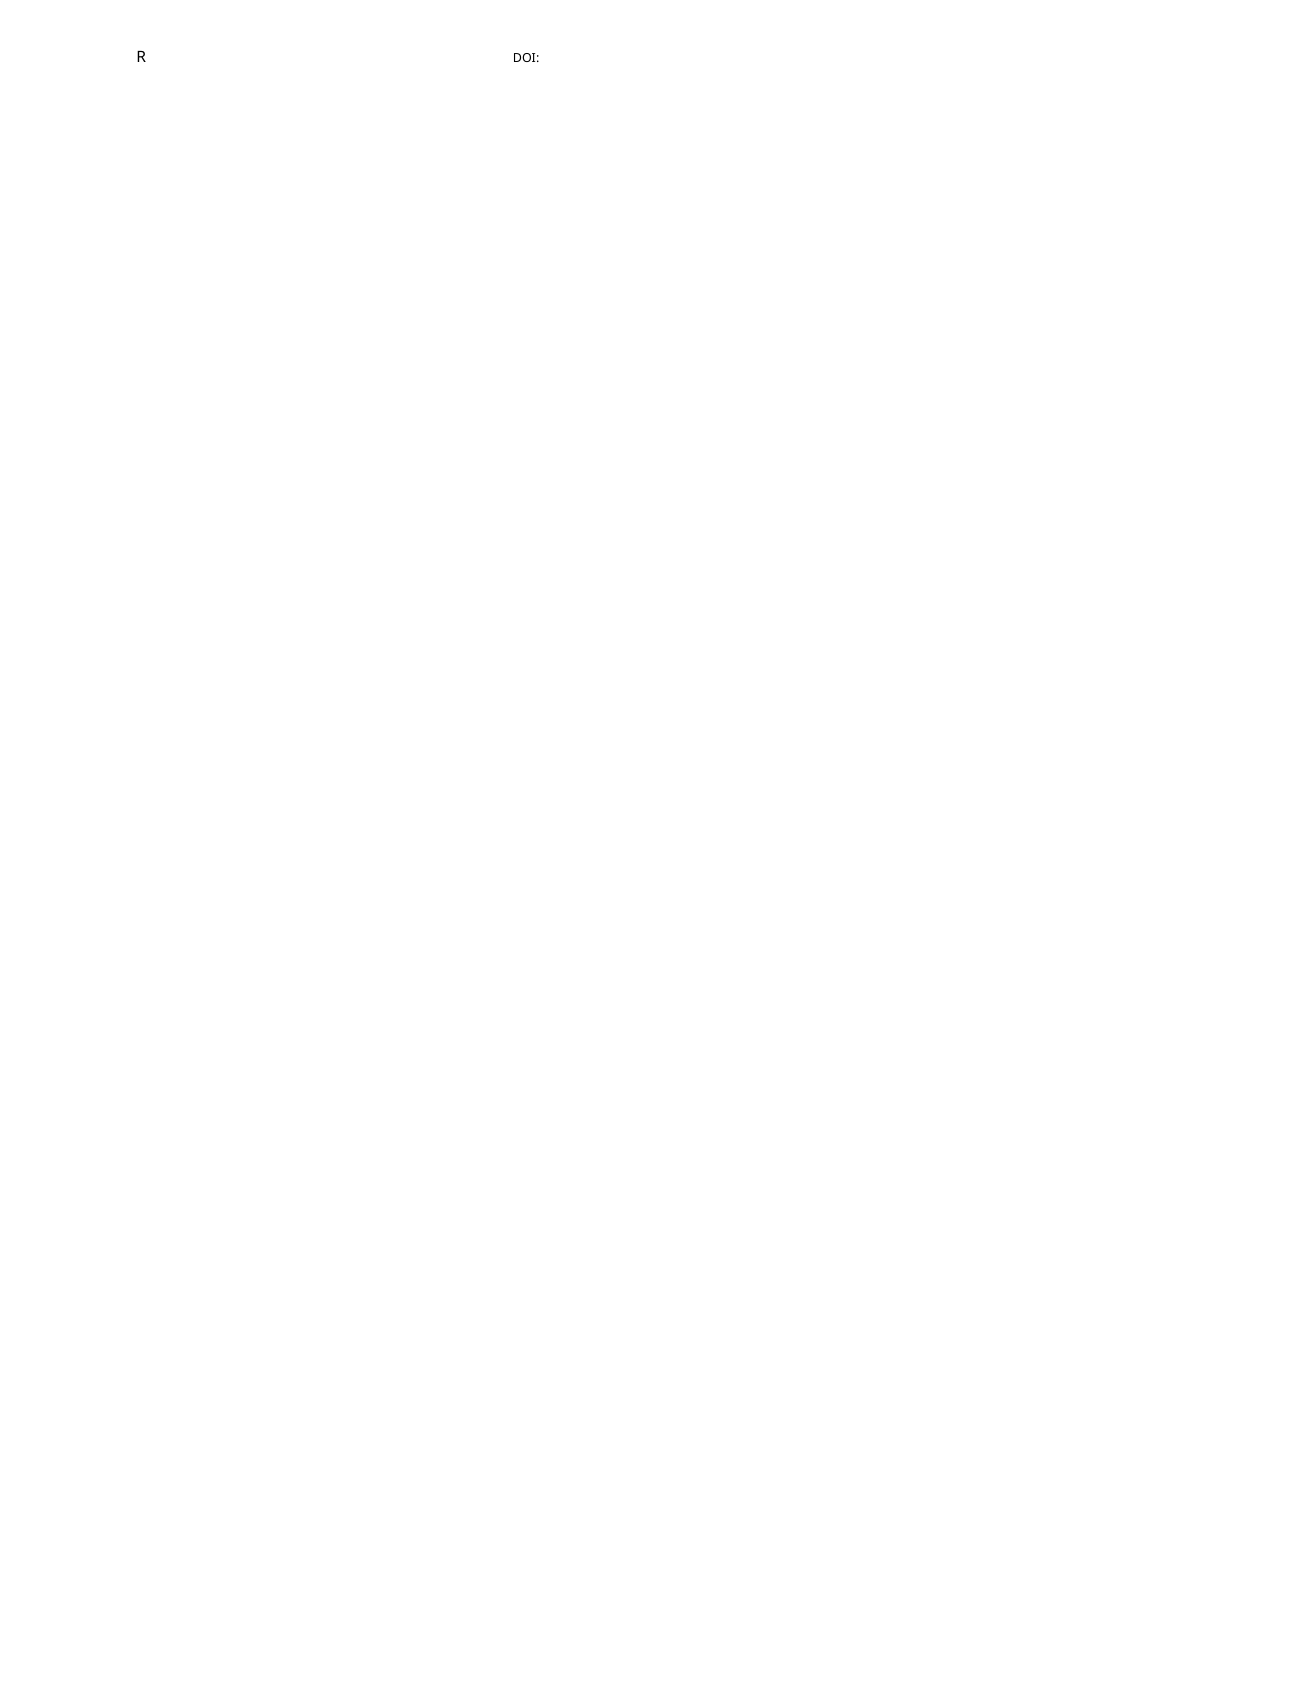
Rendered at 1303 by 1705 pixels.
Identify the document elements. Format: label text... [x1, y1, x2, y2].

text R DOI: [136, 49, 1178, 66]
